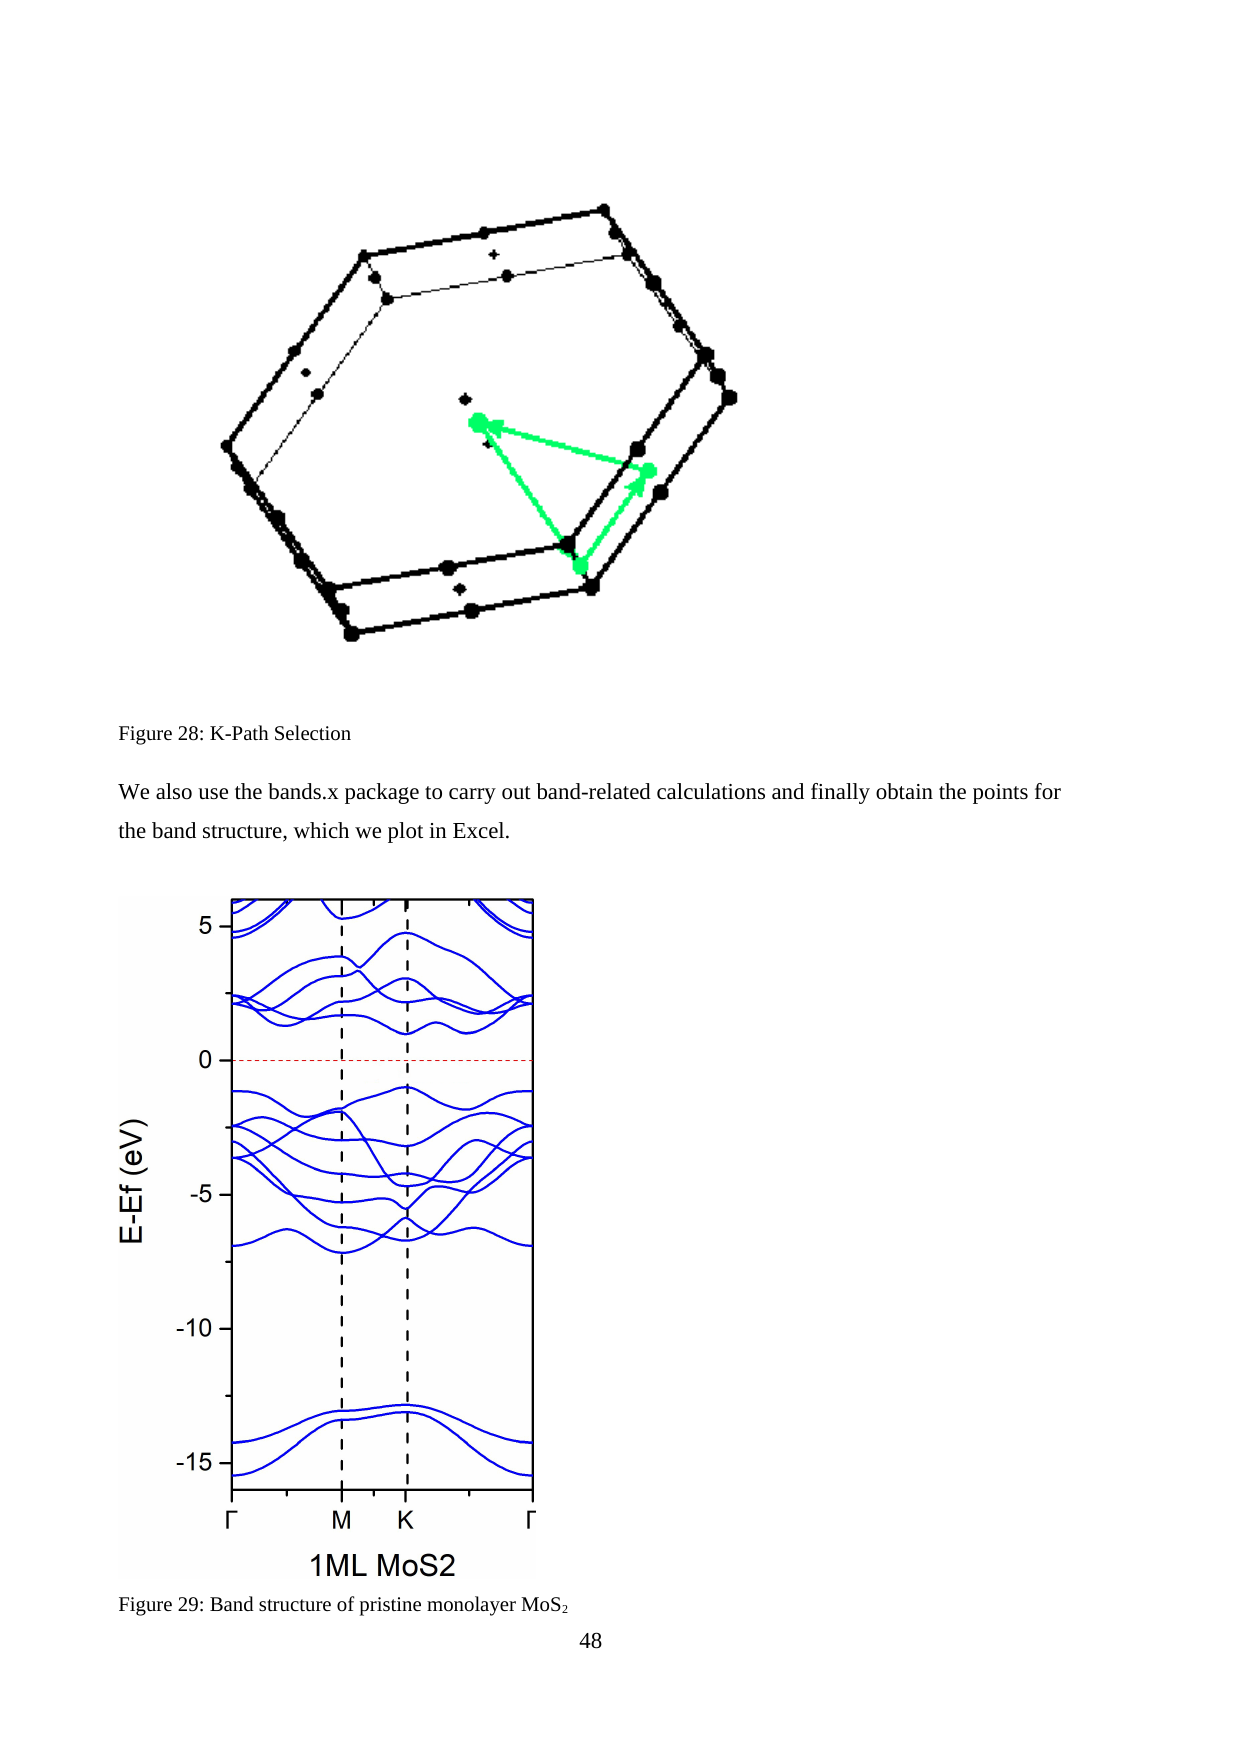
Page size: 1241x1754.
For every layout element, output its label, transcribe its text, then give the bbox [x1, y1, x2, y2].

text We also use the bands.x package to carry out band-related calculations and finally obtain the points for the band structure, which we plot in Excel. [118, 778, 1063, 844]
picture [118, 118, 889, 708]
picture [118, 896, 536, 1579]
